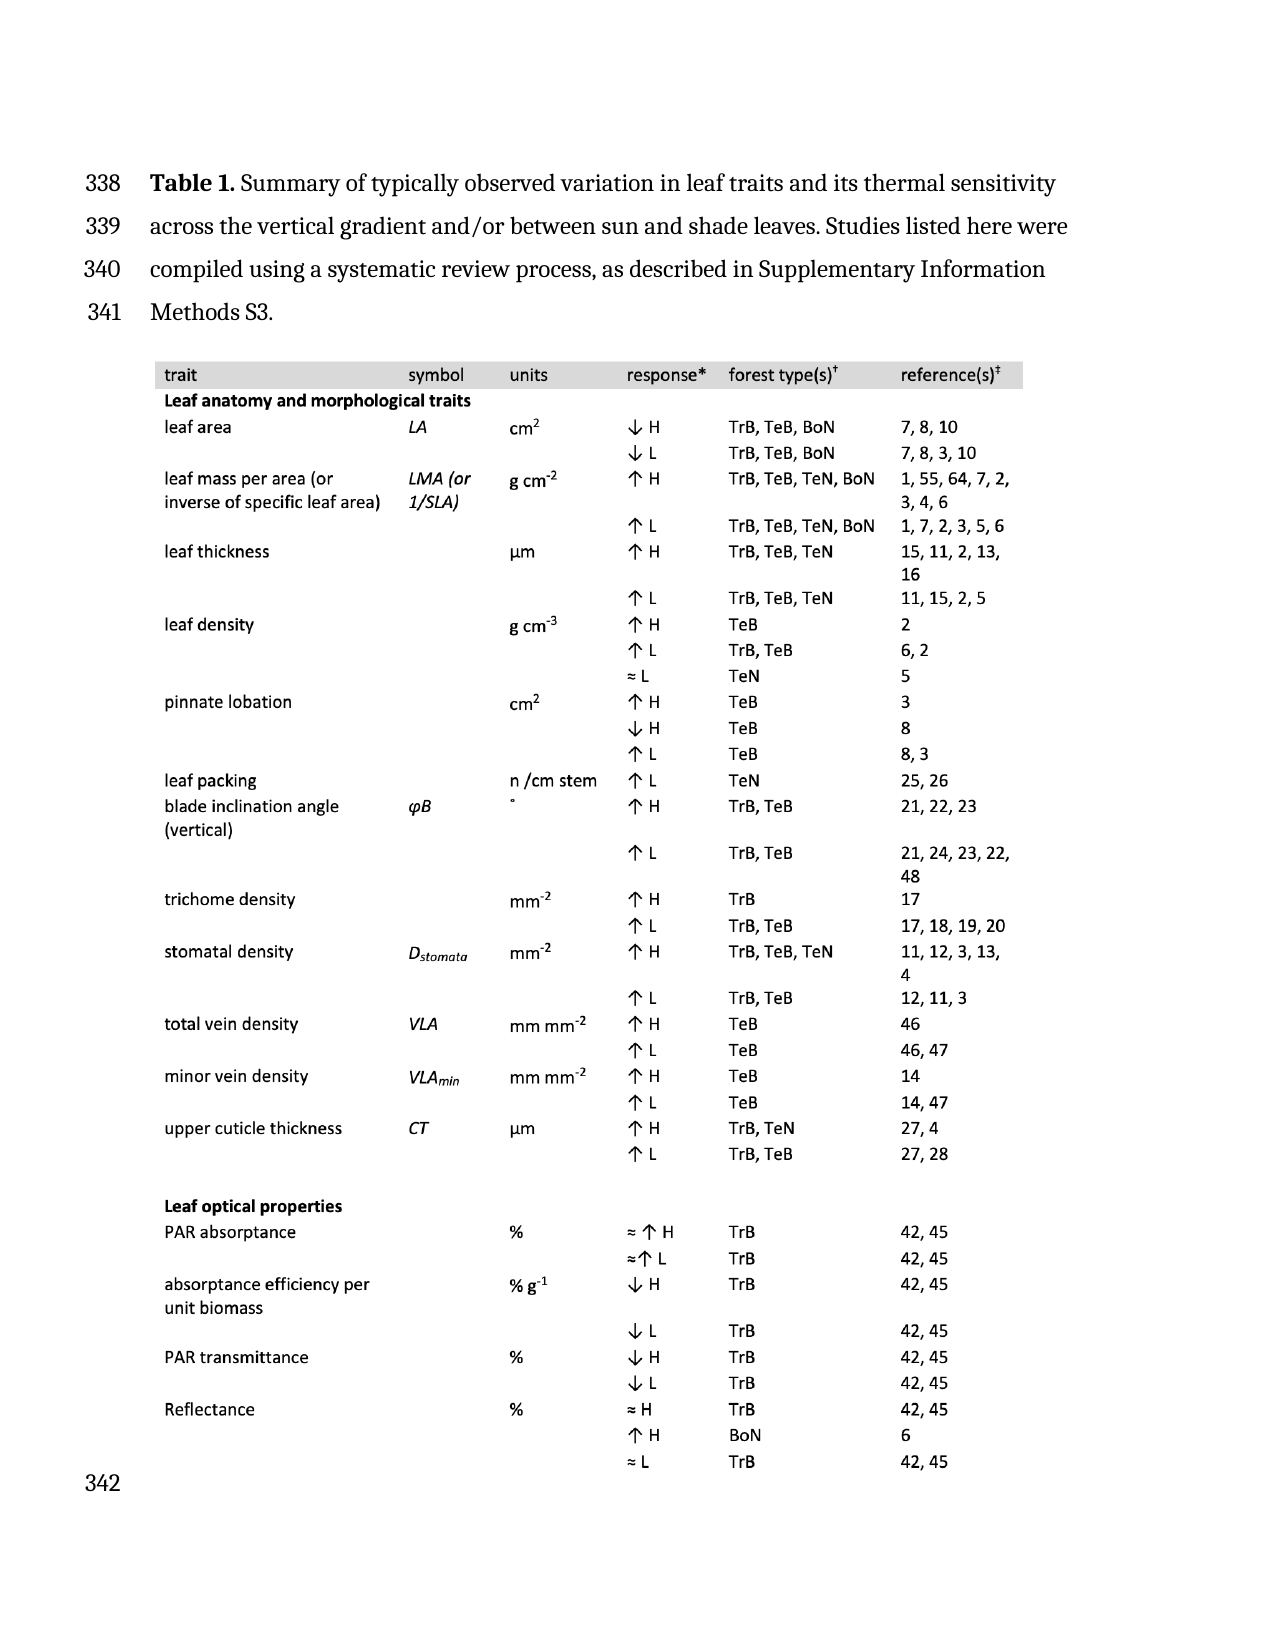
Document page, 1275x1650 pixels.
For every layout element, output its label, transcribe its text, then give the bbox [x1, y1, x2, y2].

picture [150, 360, 1025, 1491]
text Table 1. Summary of typically observed variation in leaf traits and its thermal sensitivity across the vertical gradient and/or between sun and shade leaves. Studies listed here were compiled using a systematic review process, as described in Supplementary Information Methods S3. [150, 169, 1125, 327]
